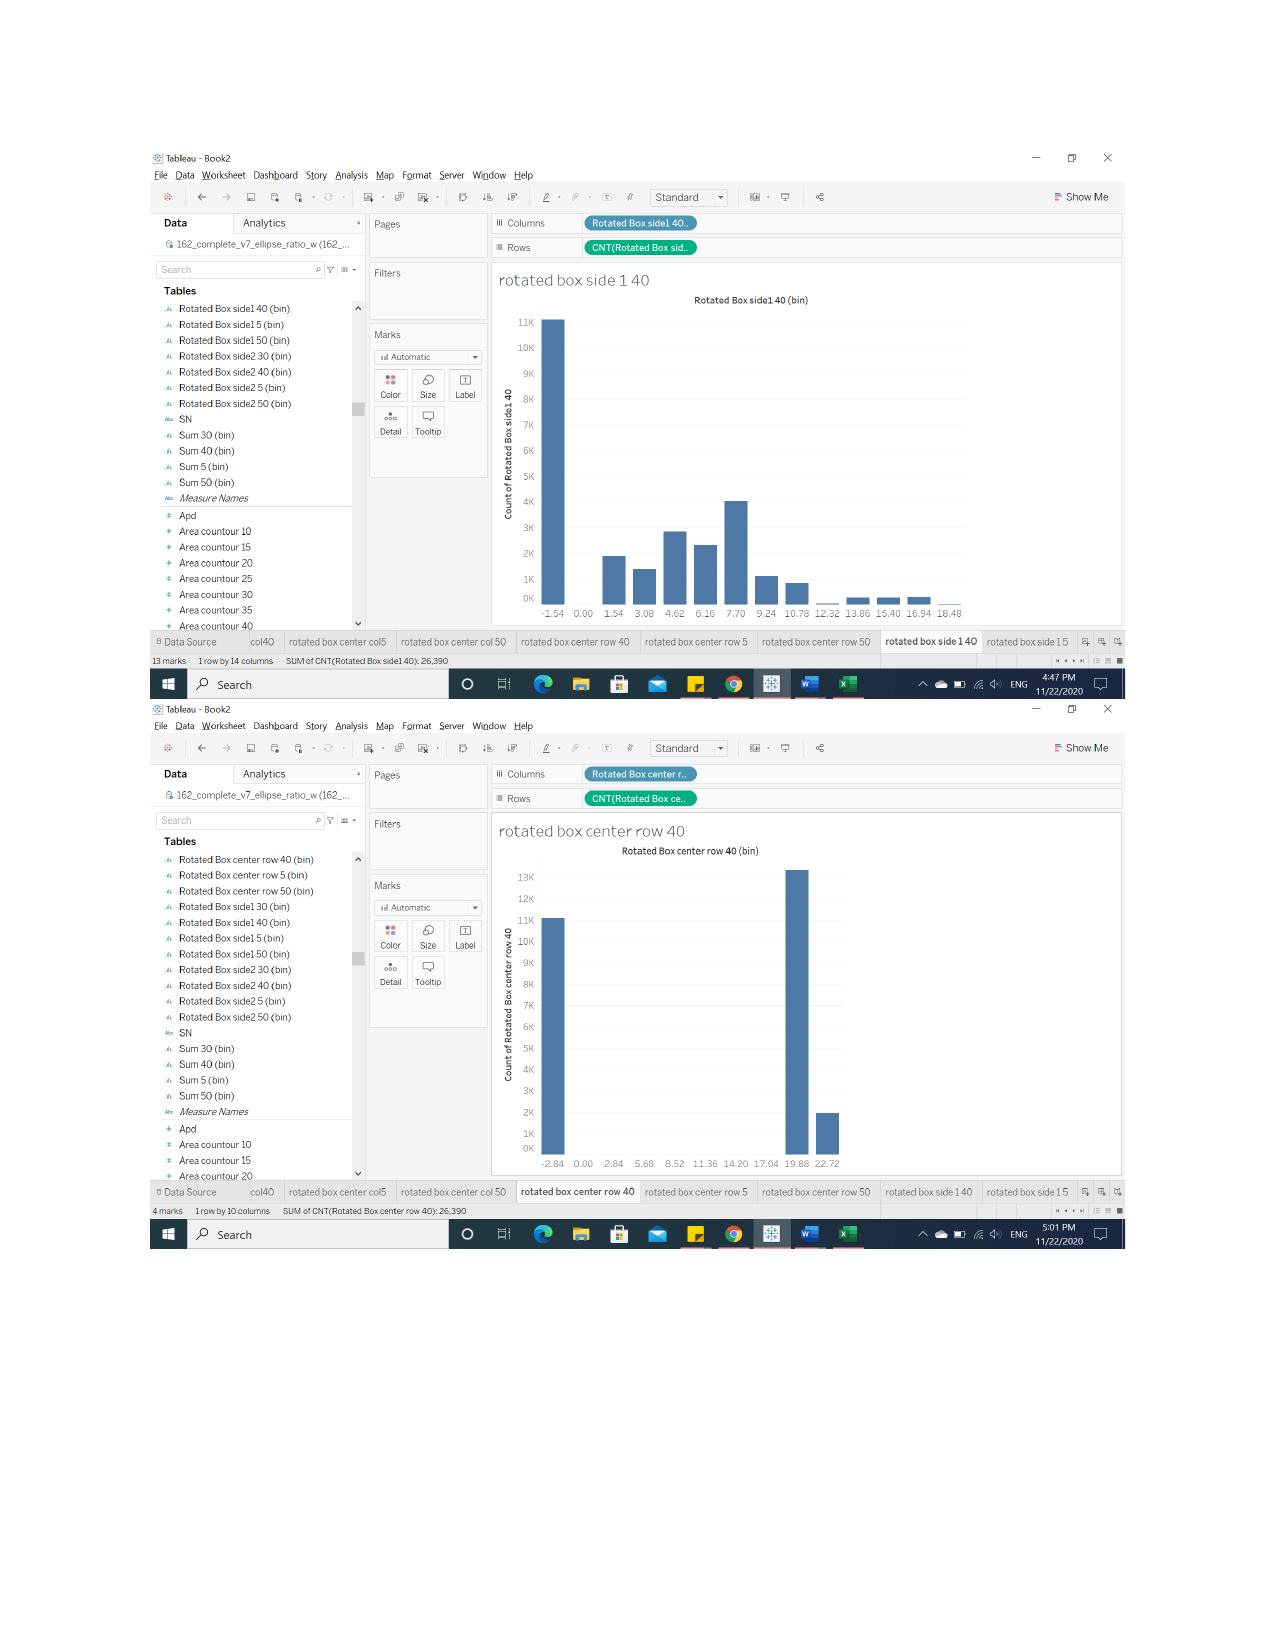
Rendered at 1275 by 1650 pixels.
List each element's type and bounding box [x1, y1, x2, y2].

picture [150, 700, 1125, 1249]
picture [150, 150, 1125, 699]
